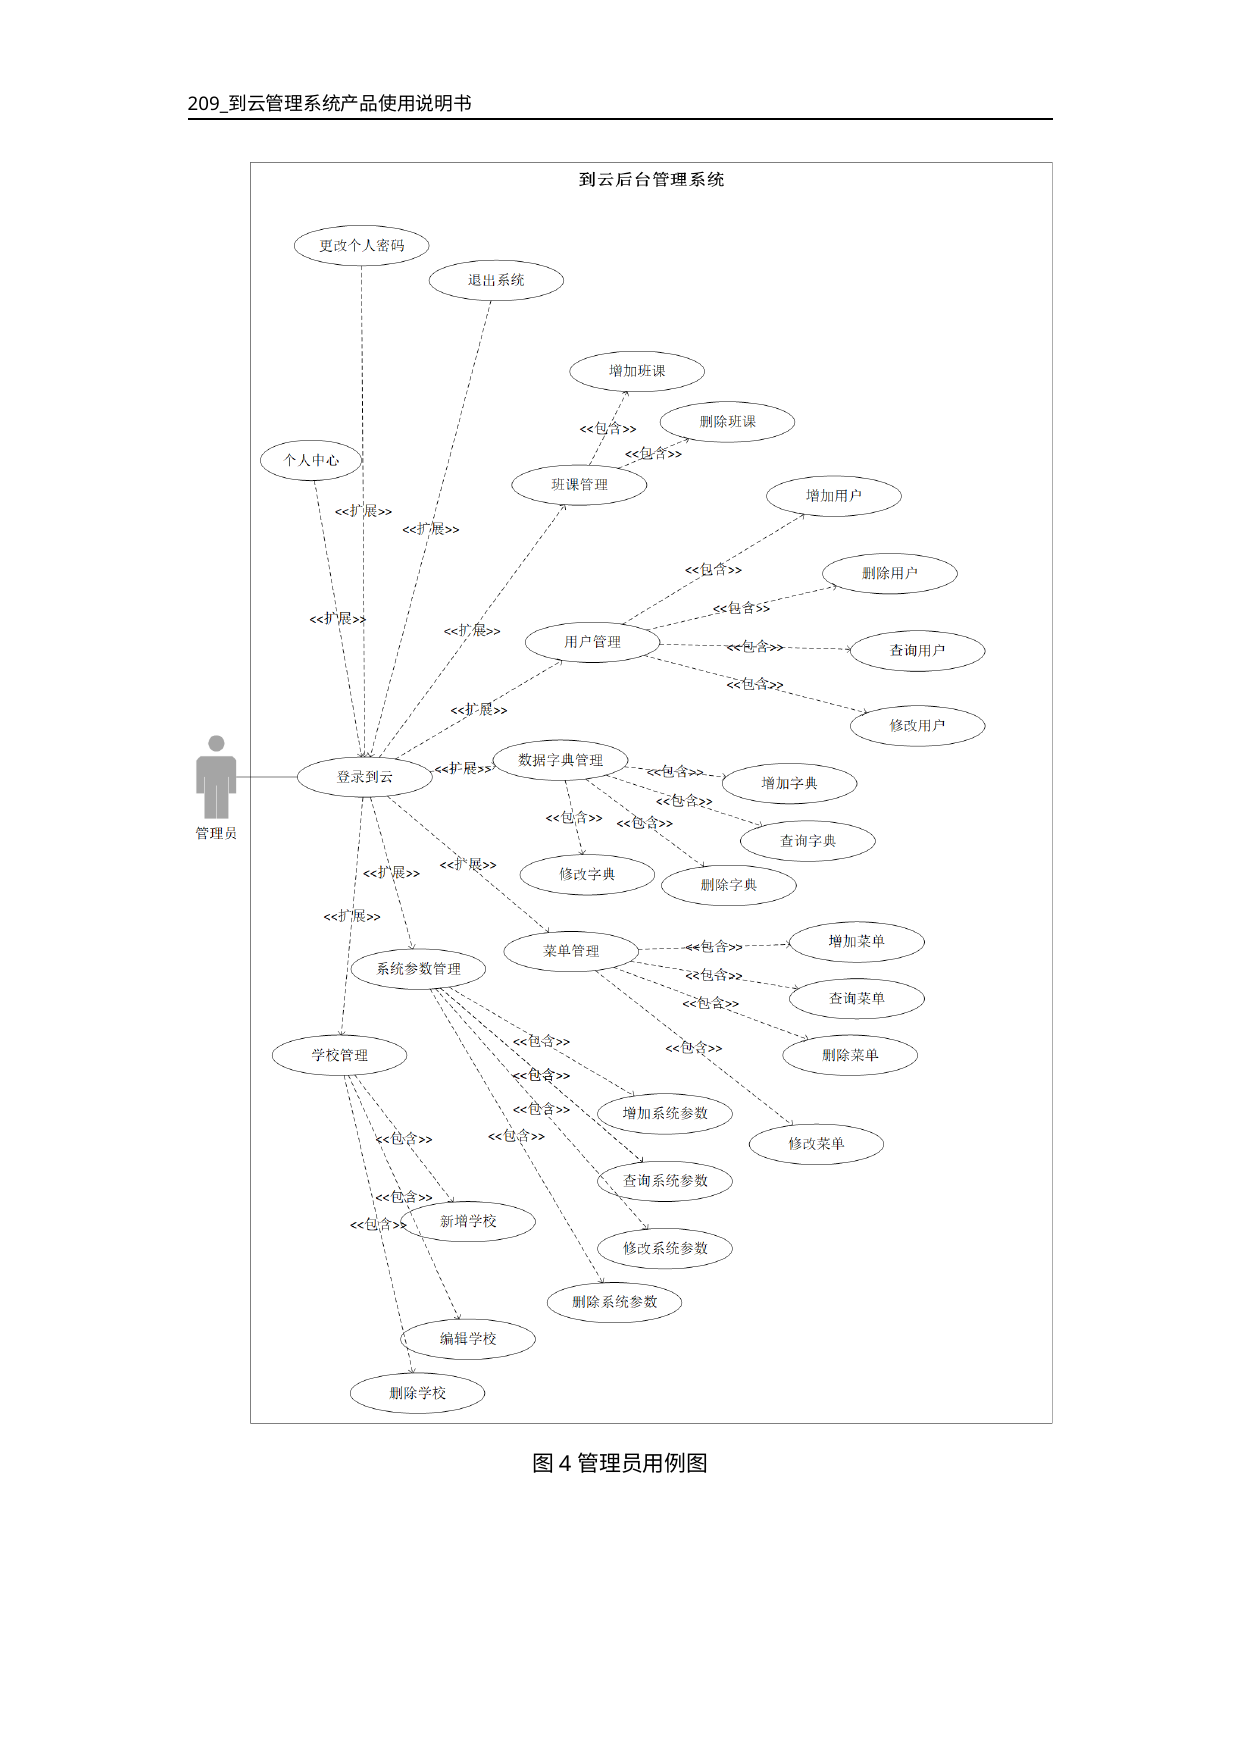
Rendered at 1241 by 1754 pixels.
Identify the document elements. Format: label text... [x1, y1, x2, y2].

picture [187, 162, 1053, 1424]
text 图 4 管理员用例图 [187, 1446, 1053, 1478]
